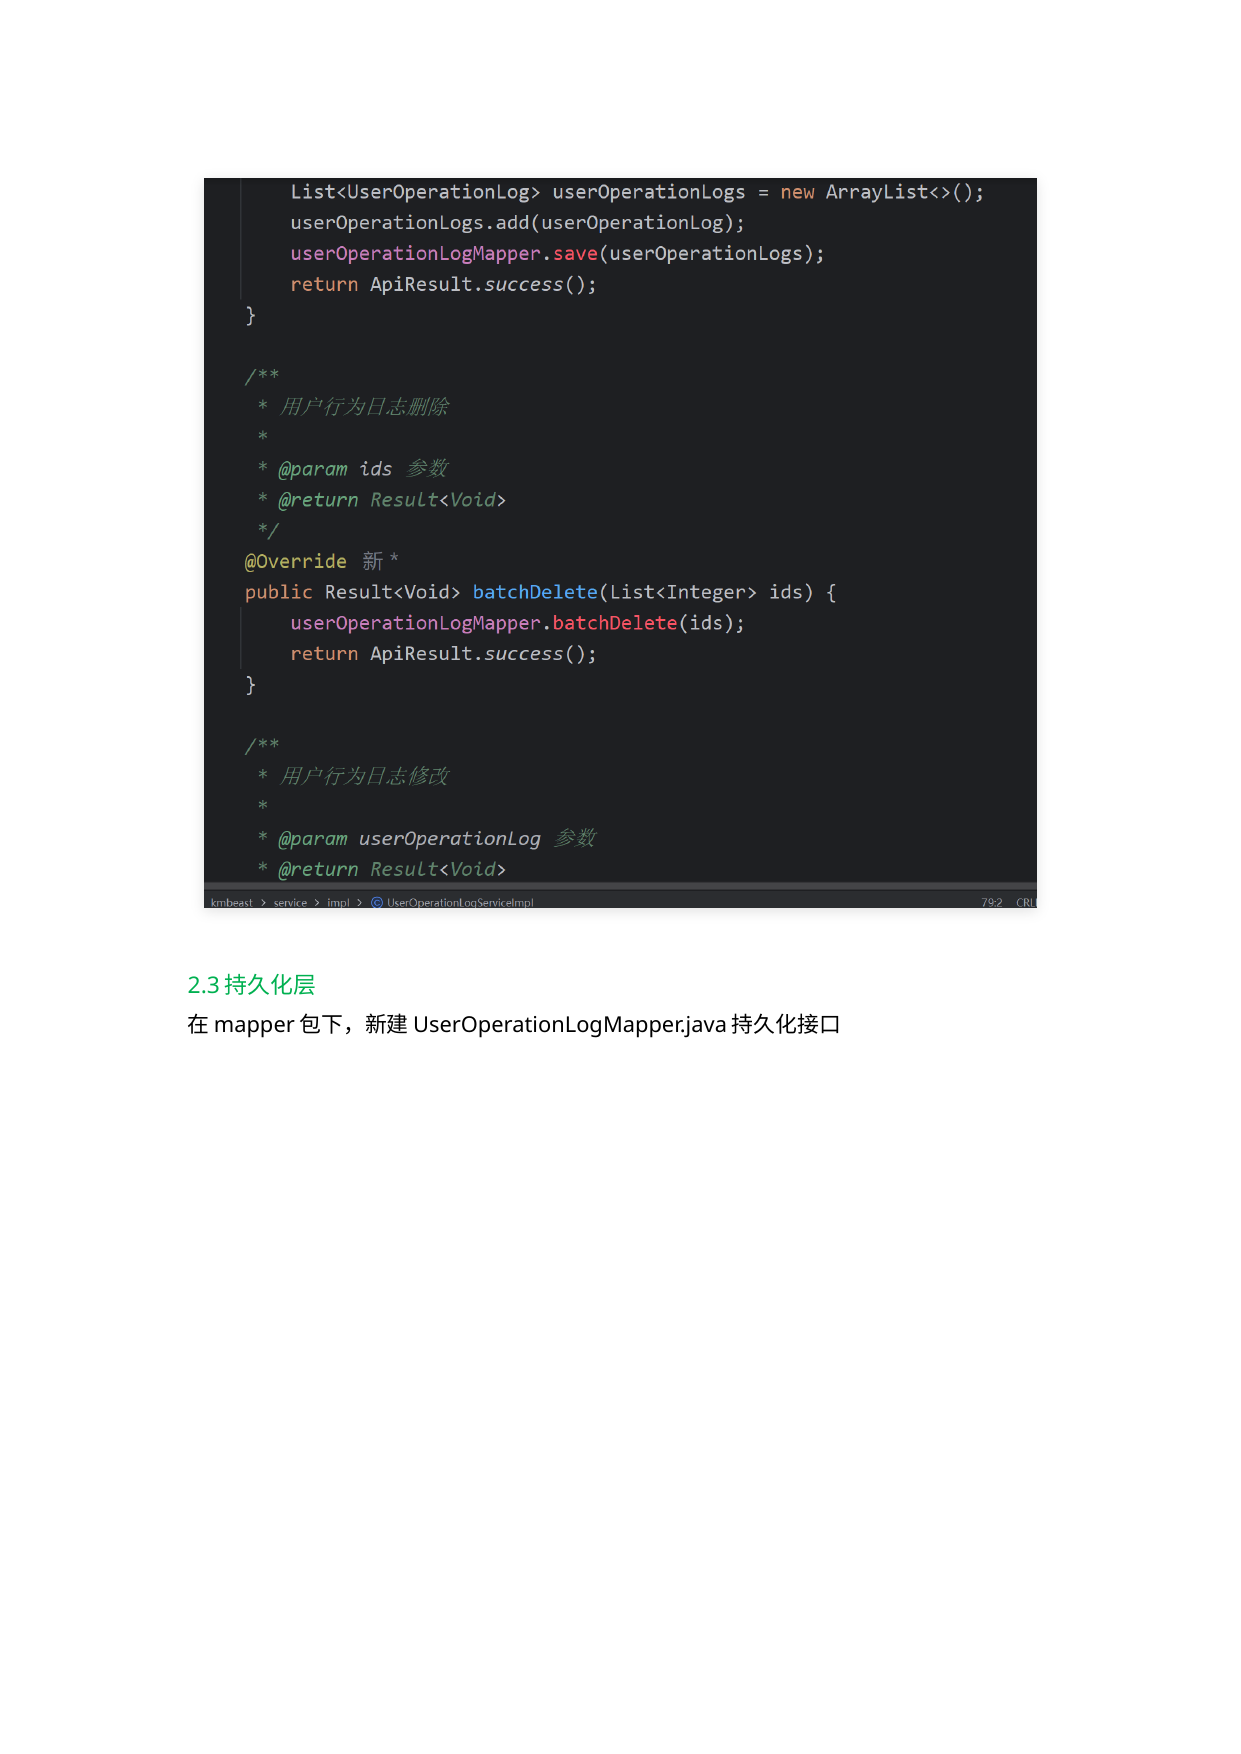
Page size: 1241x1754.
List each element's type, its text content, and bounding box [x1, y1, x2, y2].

subtitle 2.3持久化层 [187, 967, 1053, 1000]
picture [187, 162, 1053, 924]
text 在mapper包下，新建UserOperationLogMapper.java持久化接口 [187, 1007, 1053, 1039]
